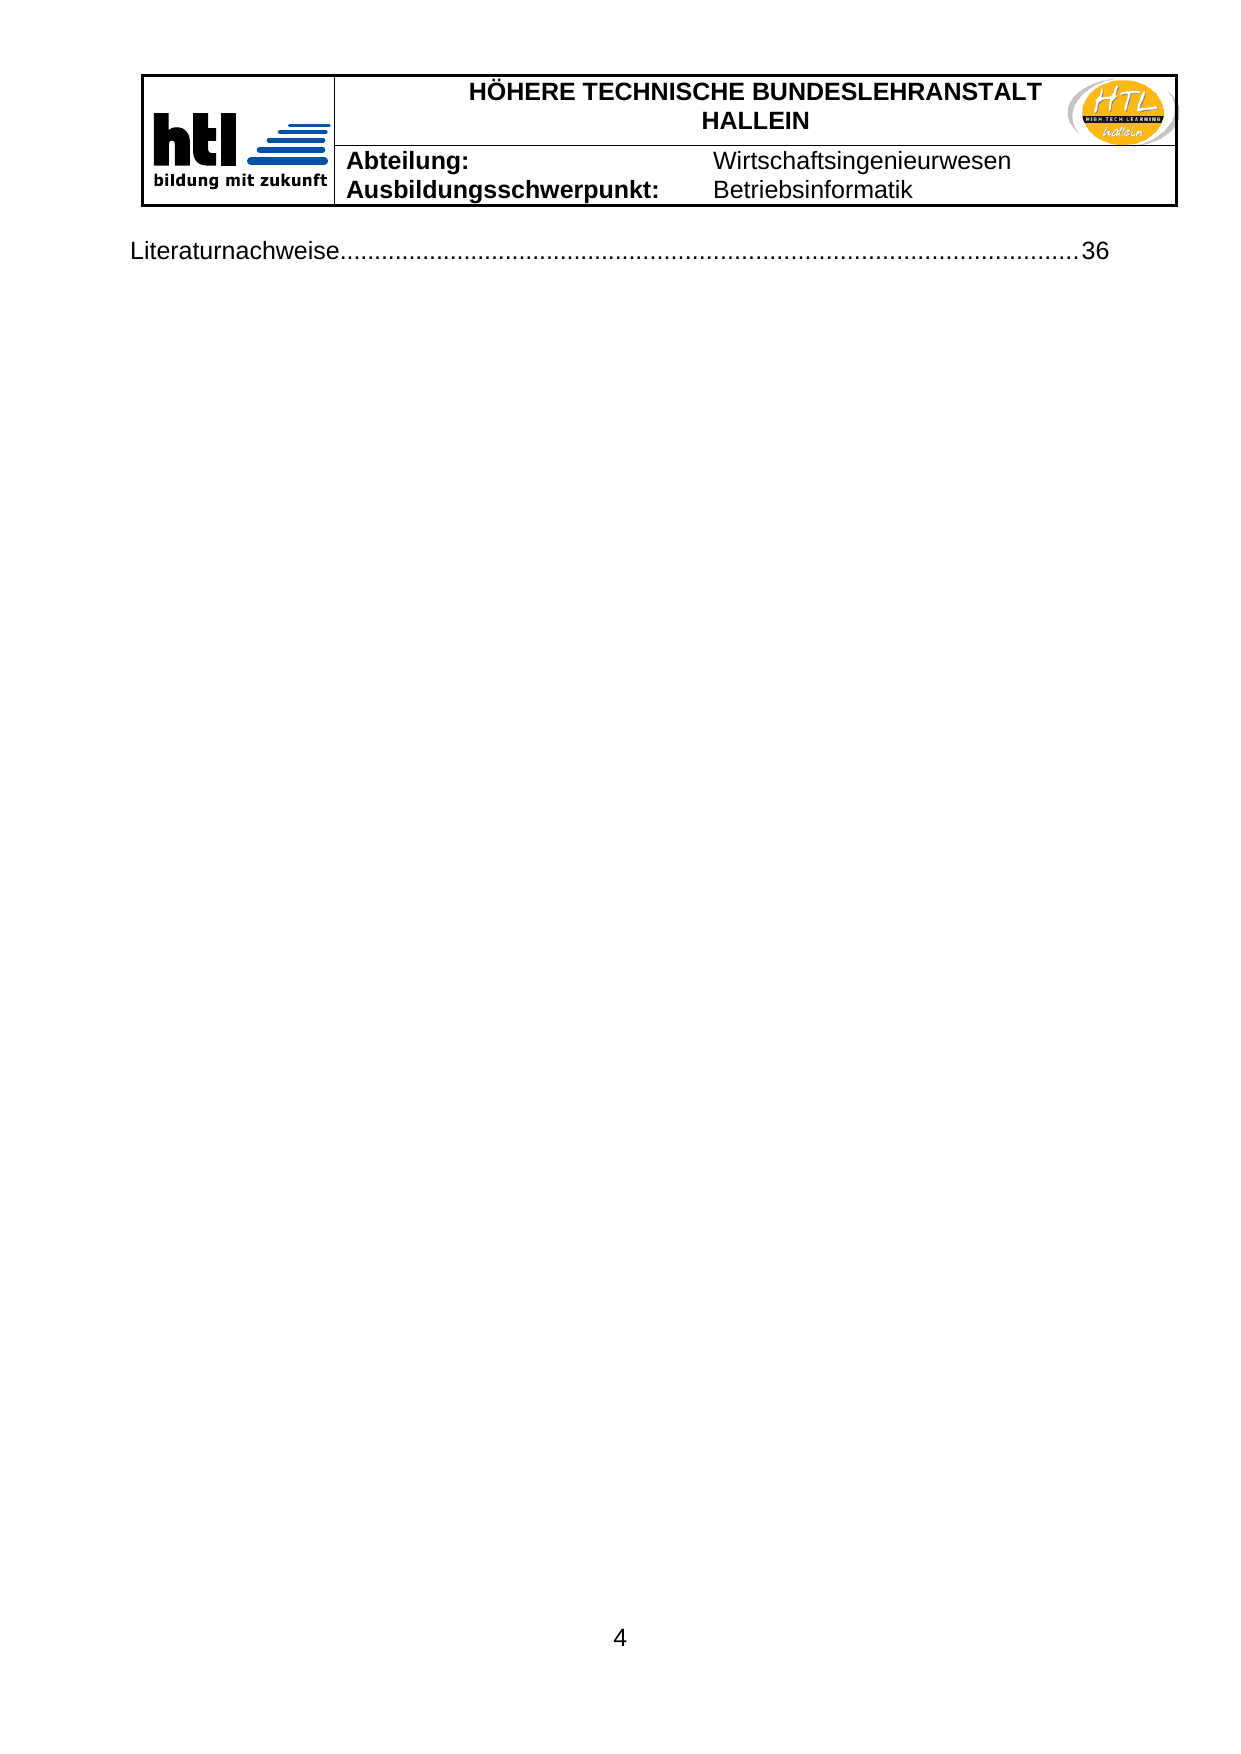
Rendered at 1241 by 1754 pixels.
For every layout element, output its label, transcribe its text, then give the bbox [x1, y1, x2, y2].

picture [1067, 78, 1175, 145]
text Literaturnachweise 36 [130, 236, 1110, 264]
